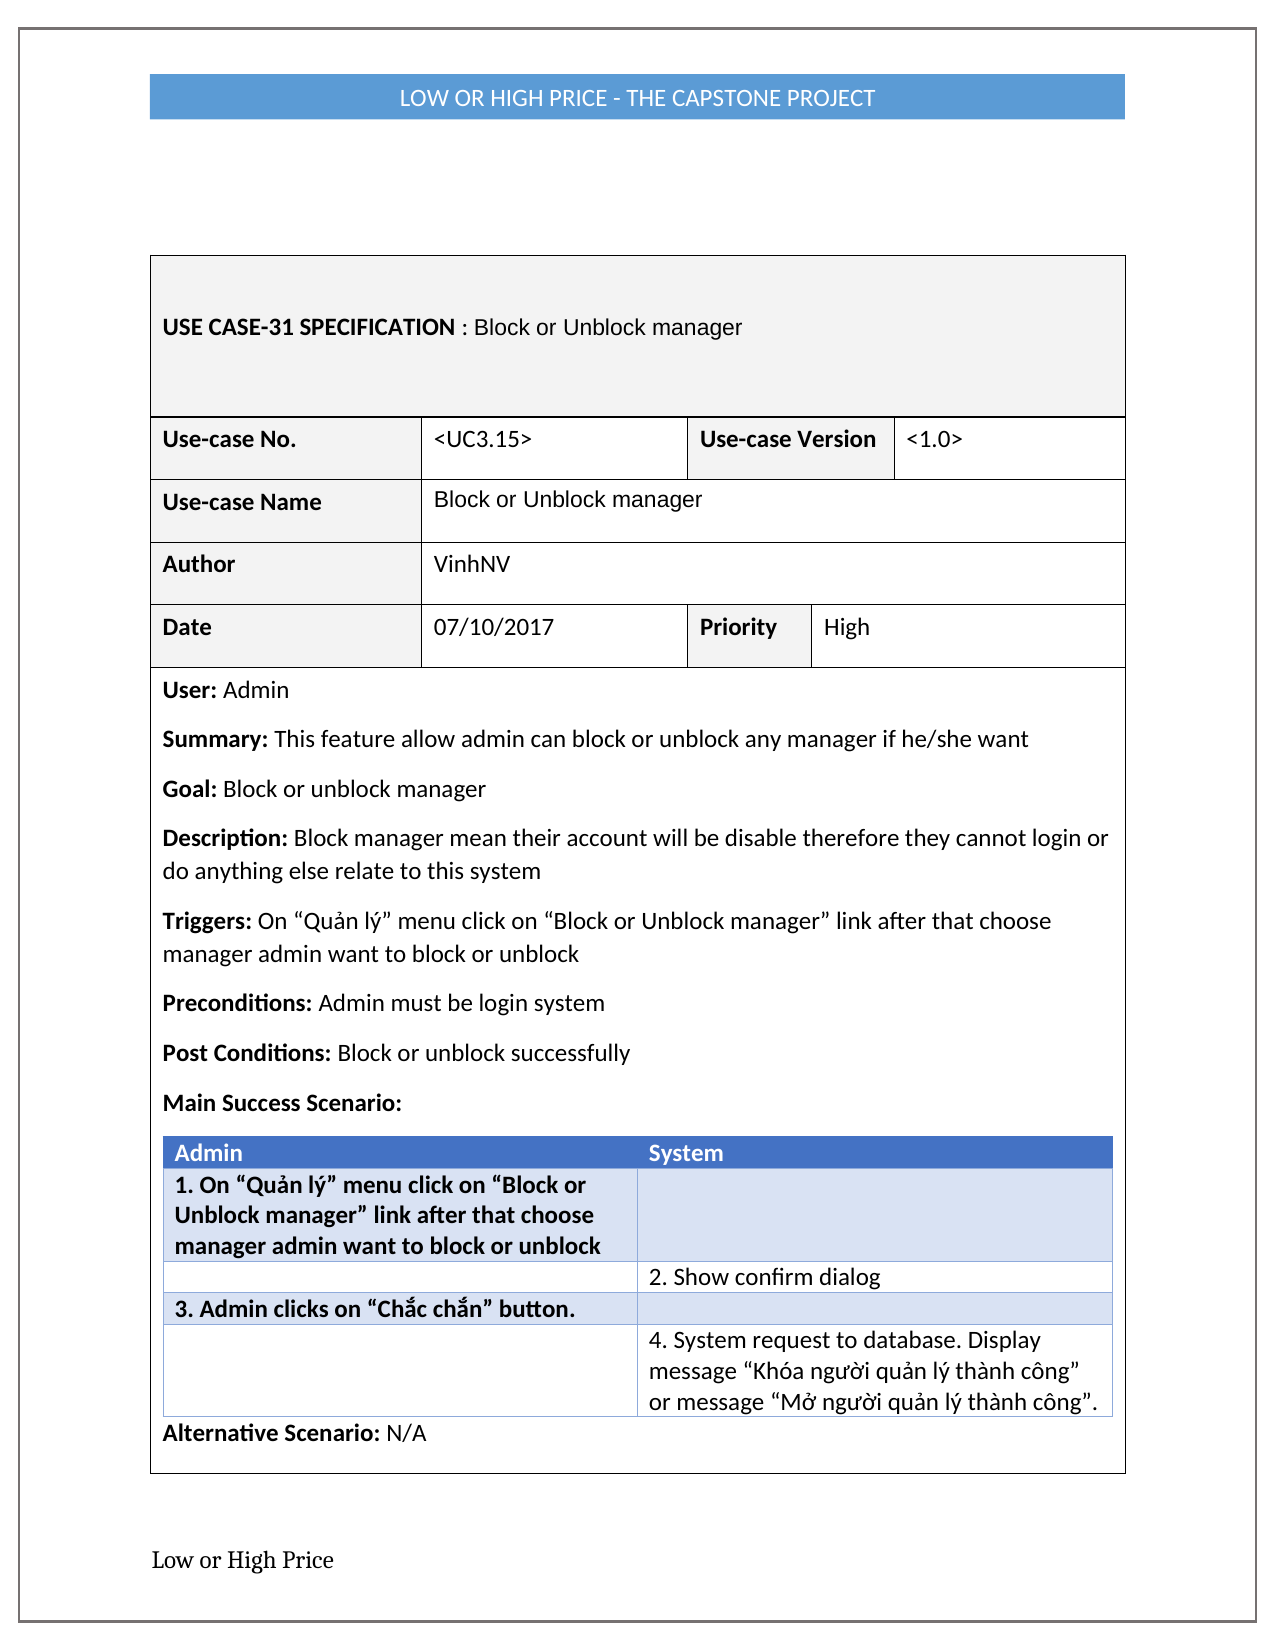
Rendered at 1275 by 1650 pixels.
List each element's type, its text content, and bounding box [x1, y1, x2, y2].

table_cell High [812, 605, 1125, 667]
table_cell Use-case No. [151, 418, 421, 479]
table_cell <1.0> [895, 418, 1125, 479]
table_cell <UC3.15> [422, 418, 687, 479]
table_cell Priority [688, 605, 811, 667]
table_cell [151, 668, 1125, 1473]
table_cell 07/10/2017 [422, 605, 687, 667]
table_cell Date [151, 605, 421, 667]
table_cell VinhNV [422, 543, 1125, 604]
table_cell Author [151, 543, 421, 604]
table_cell Use-case Version [688, 418, 894, 479]
table_header USE CASE-31 SPECIFICATION : Block or Unblock manager [151, 256, 1125, 416]
table_cell Use-case Name [151, 480, 421, 542]
table_cell Block or Unblock manager [422, 480, 1125, 542]
